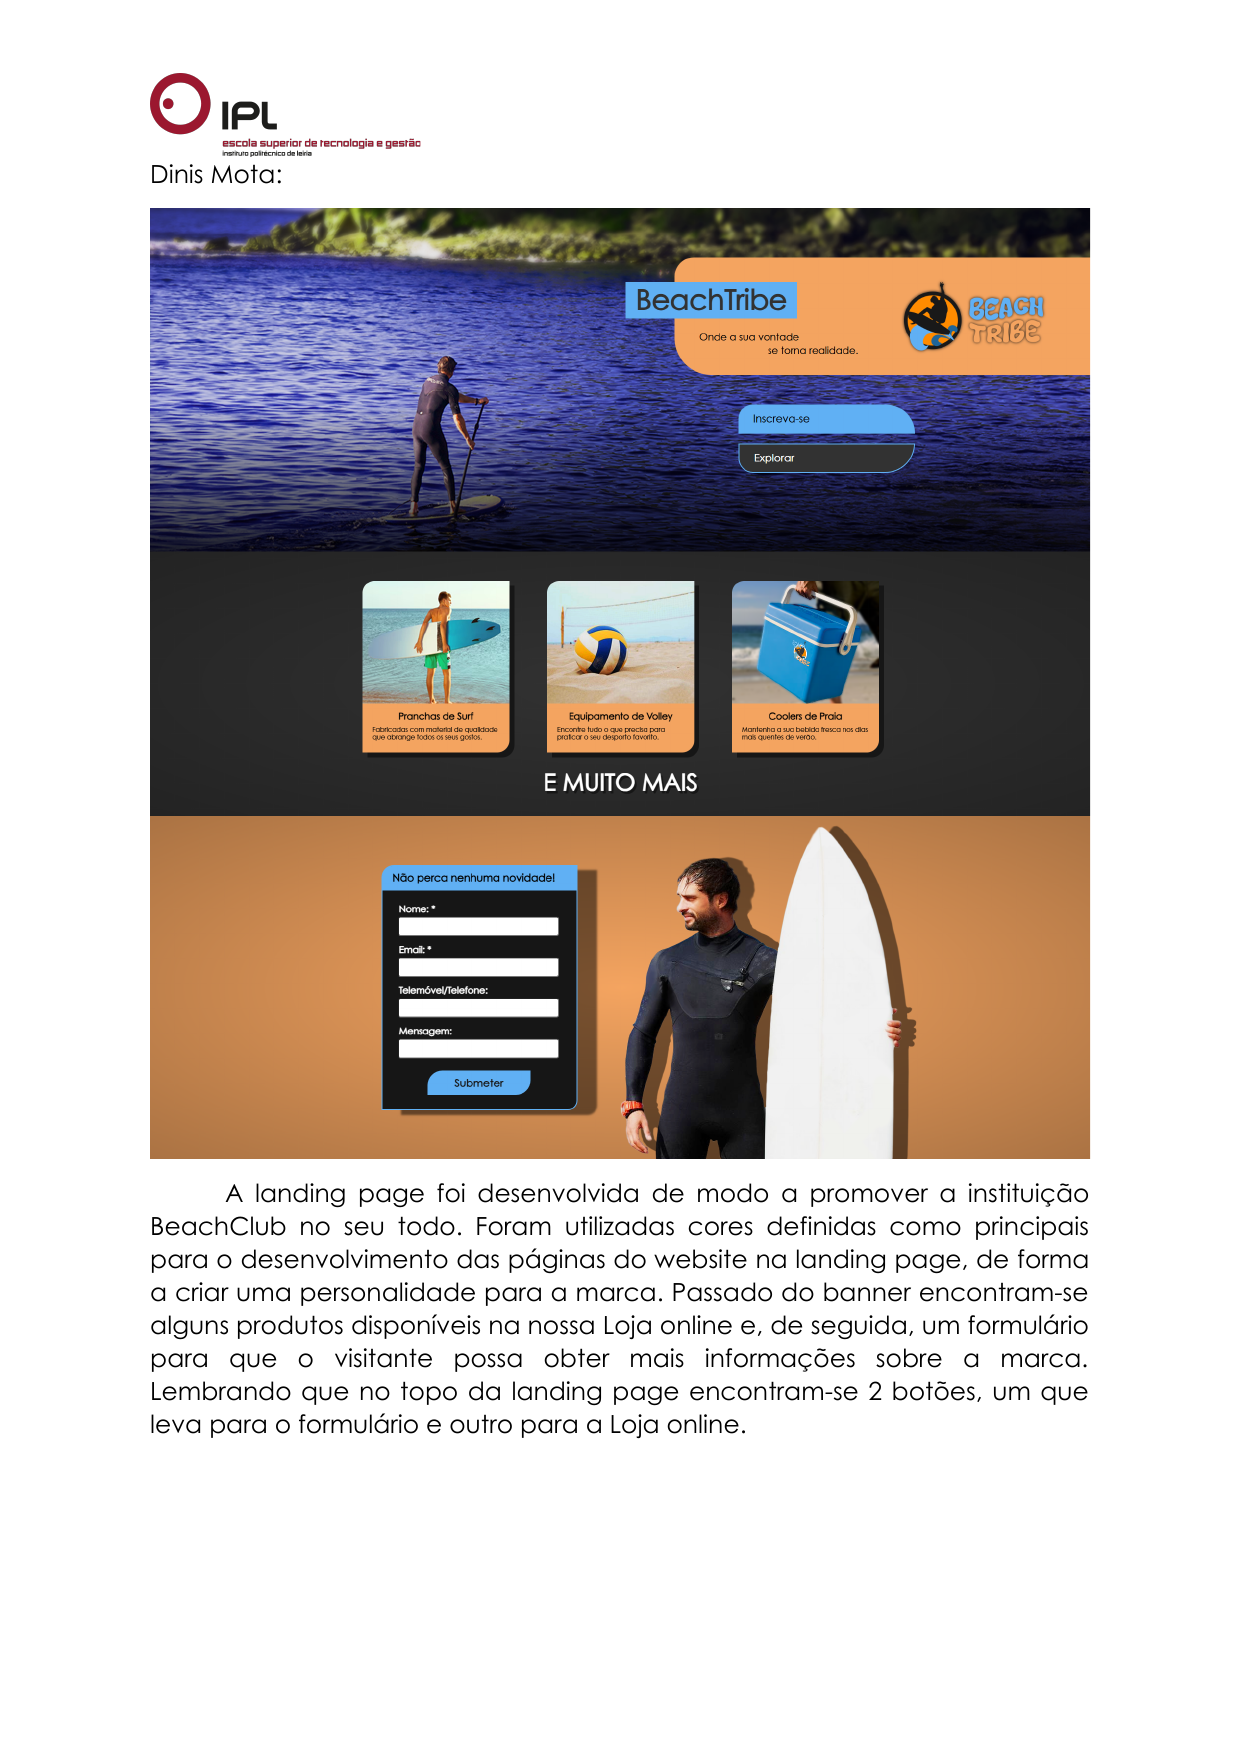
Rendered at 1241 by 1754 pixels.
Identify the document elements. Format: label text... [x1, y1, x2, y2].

text A landing page foi desenvolvida de modo a promover a instituição BeachClub no seu todo. Foram utilizadas cores definidas como principais para o desenvolvimento das páginas do website na landing page, de forma a criar uma personalidade para a marca. Passado do banner encontram-se alguns produtos disponíveis na nossa Loja online e, de seguida, um formulário para que o visitante possa obter mais informações sobre a marca. Lembrando que no topo da landing page encontram-se 2 botões, um que leva para o formulário e outro para a Loja online. [150, 1177, 1090, 1439]
picture [150, 208, 1091, 1159]
picture [150, 73, 421, 150]
text Dinis Mota: [150, 150, 1090, 189]
